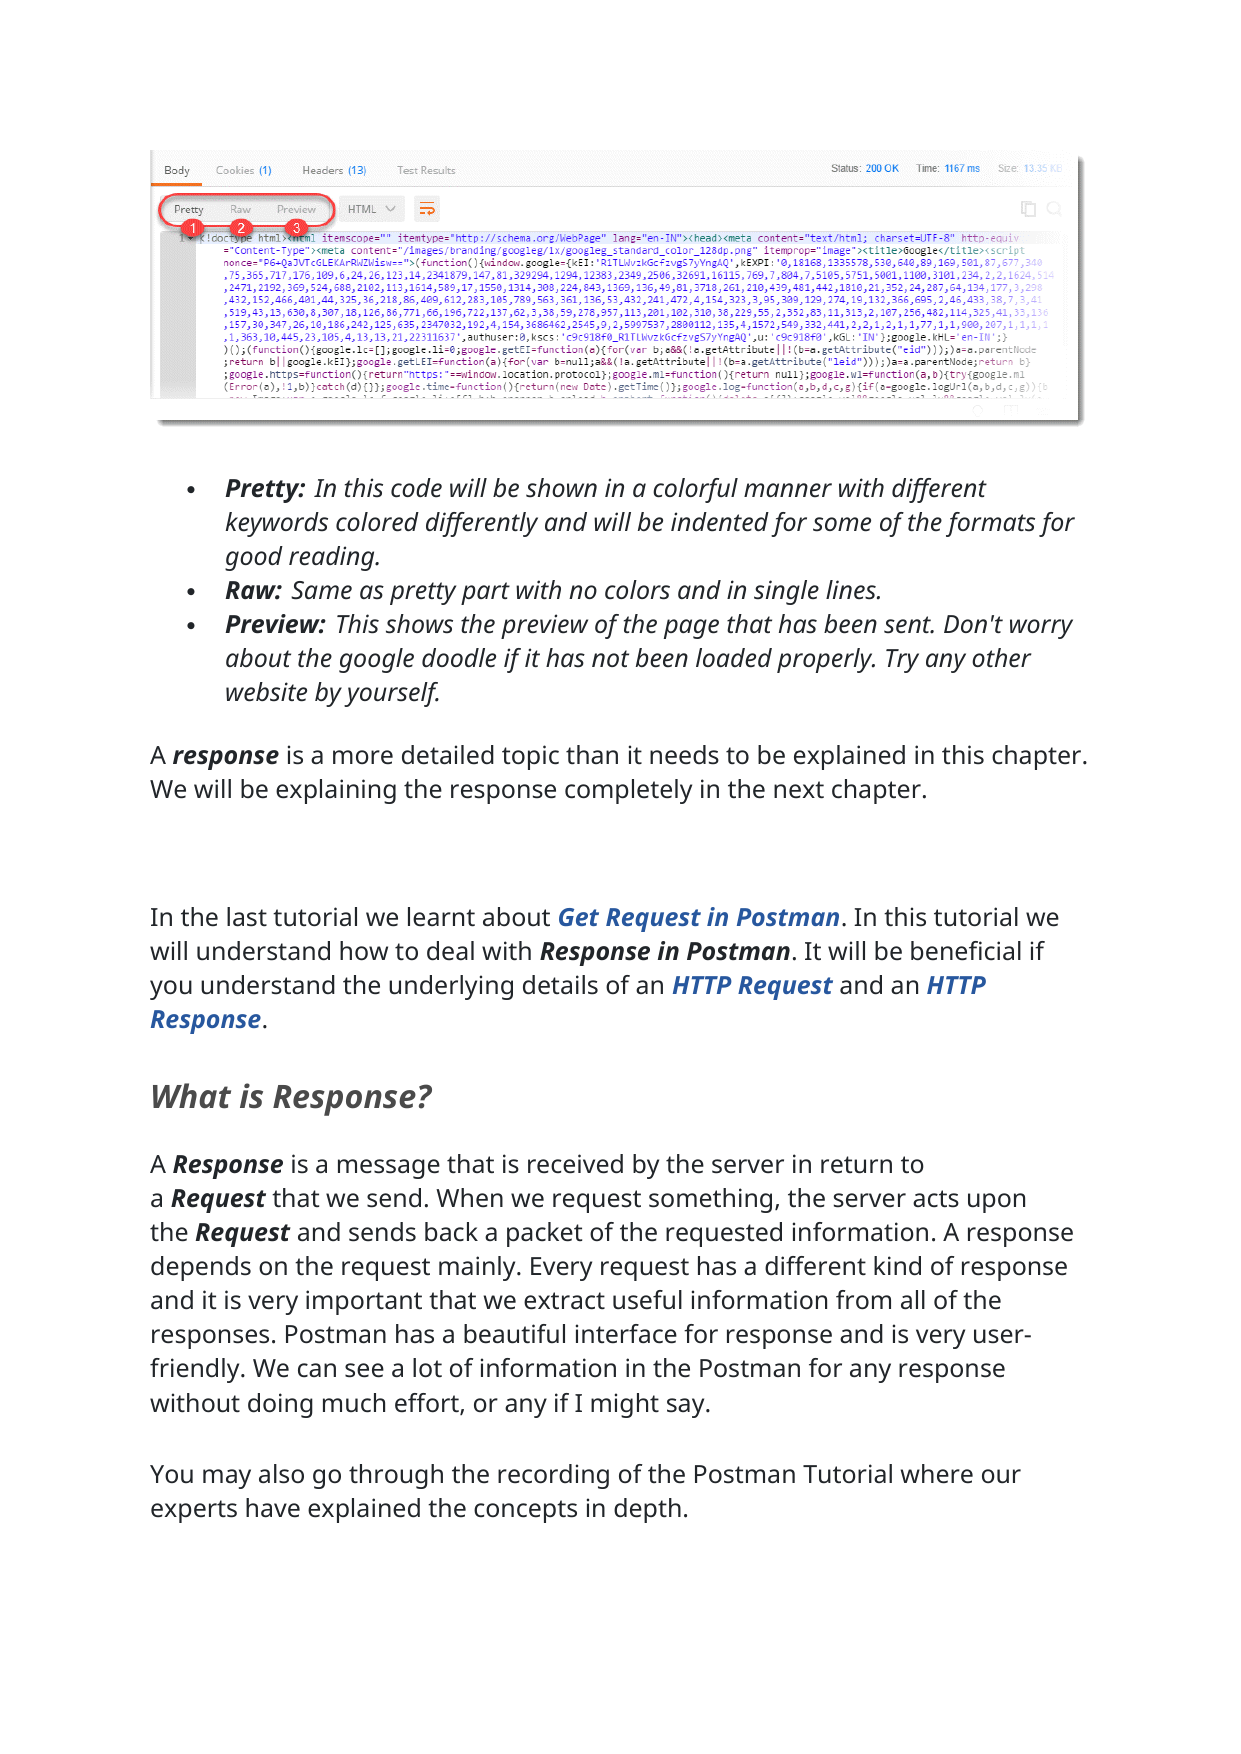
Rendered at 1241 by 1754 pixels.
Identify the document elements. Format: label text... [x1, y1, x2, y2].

text You may also go through the recording of the Postman Tutorial where our experts have explained the concepts in depth. [150, 1457, 1090, 1525]
list Pretty: In this code will be shown in a colorful manner with different keywords colored differently and will be indented for some of the formats for good reading. [187, 470, 1090, 573]
text A response is a more detailed topic than it needs to be explained in this chapter. We will be explaining the response completely in the next chapter. [150, 738, 1090, 806]
subtitle What is Response? [150, 1074, 1090, 1118]
picture [150, 150, 1091, 433]
list Raw: Same as pretty part with no colors and in single lines. [187, 573, 1090, 607]
text A Response is a message that is received by the server in return to a Request that we send. When we request something, the server acts upon the Request and sends back a packet of the requested information. A response depends on the request mainly. Every request has a different kind of response and it is very important that we extract useful information from all of the responses. Postman has a beautiful interface for response and is very user-friendly. We can see a lot of information in the Postman for any response without doing much effort, or any if I might say. [150, 1147, 1090, 1419]
text In the last tutorial we learnt about Get Request in Postman. In this tutorial we will understand how to deal with Response in Postman. It will be beneficial if you understand the underlying details of an HTTP Request and an HTTP Response. [150, 900, 1090, 1036]
list Preview: This shows the preview of the page that has been sent. Don't worry about the google doodle if it has not been loaded properly. Try any other website by yourself. [187, 607, 1090, 709]
